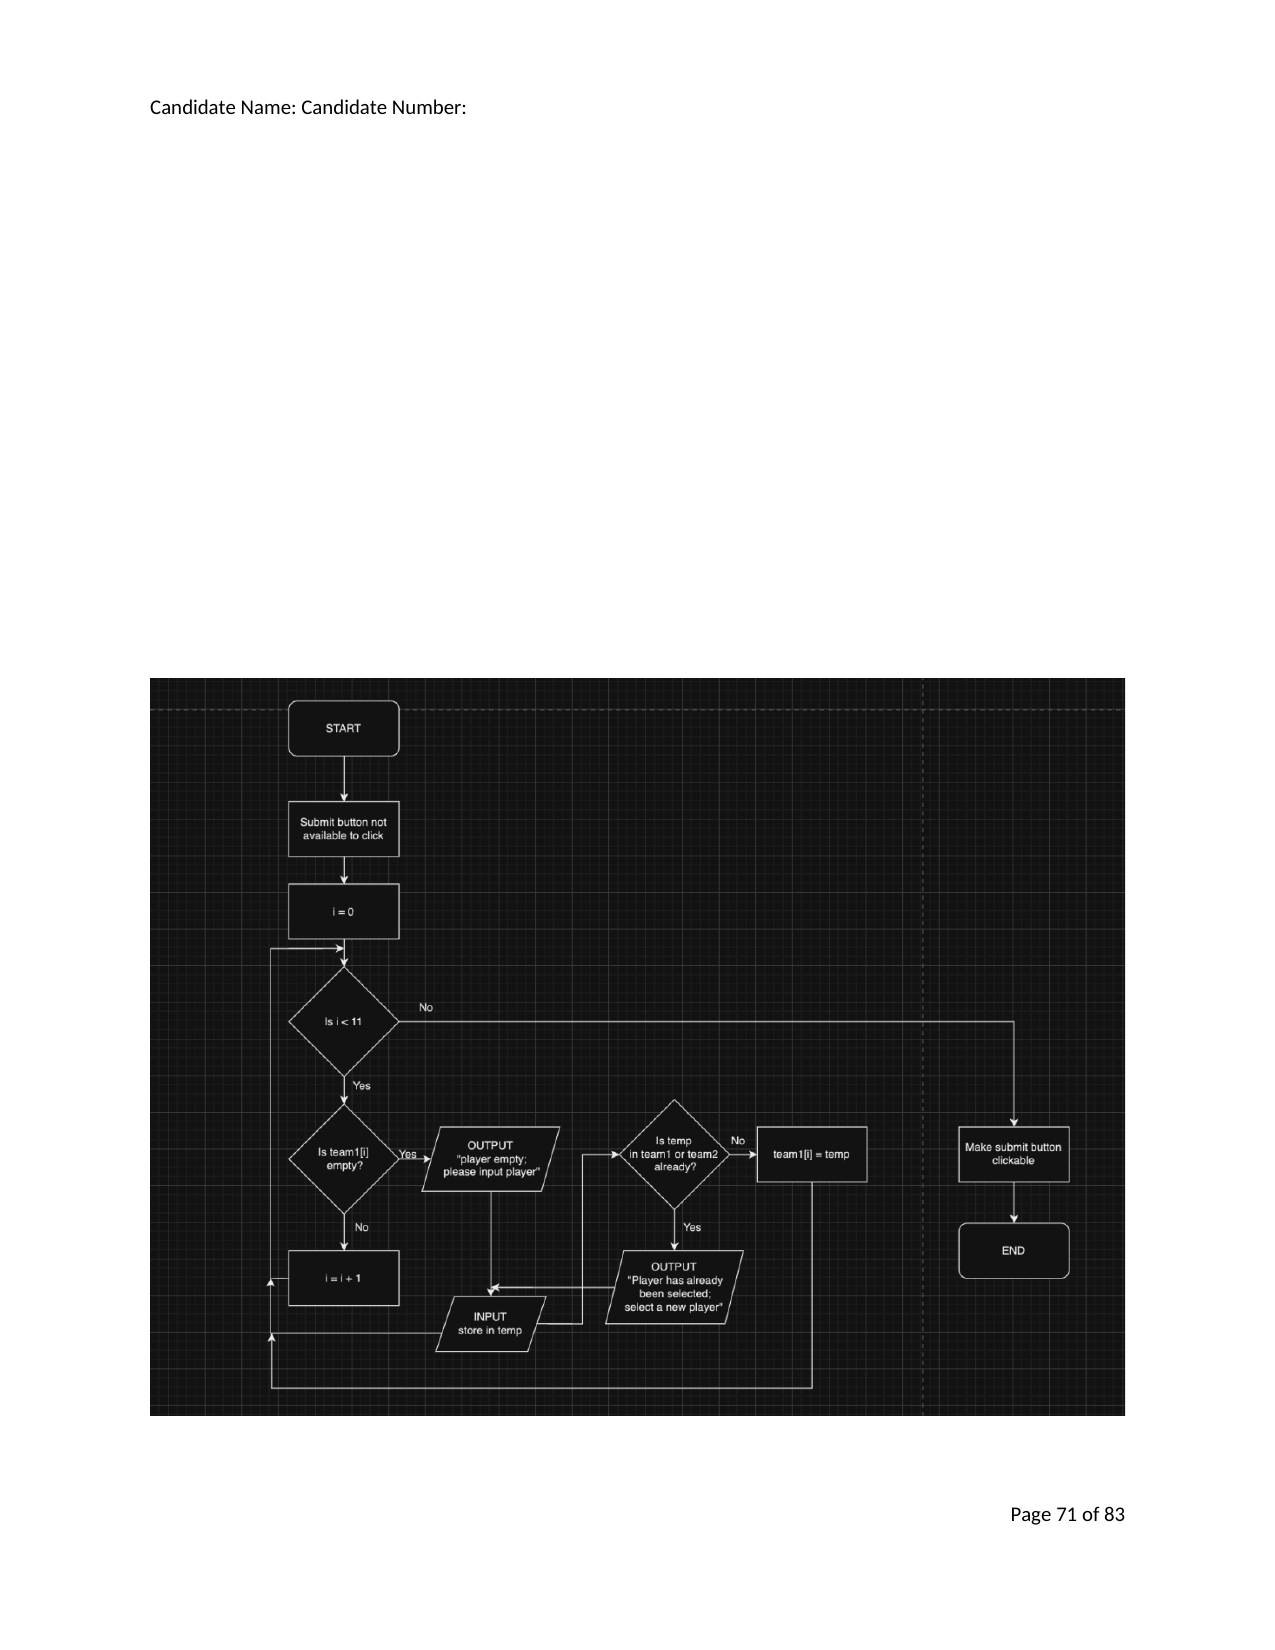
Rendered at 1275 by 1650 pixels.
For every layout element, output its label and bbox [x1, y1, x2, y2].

picture [150, 678, 1125, 1416]
